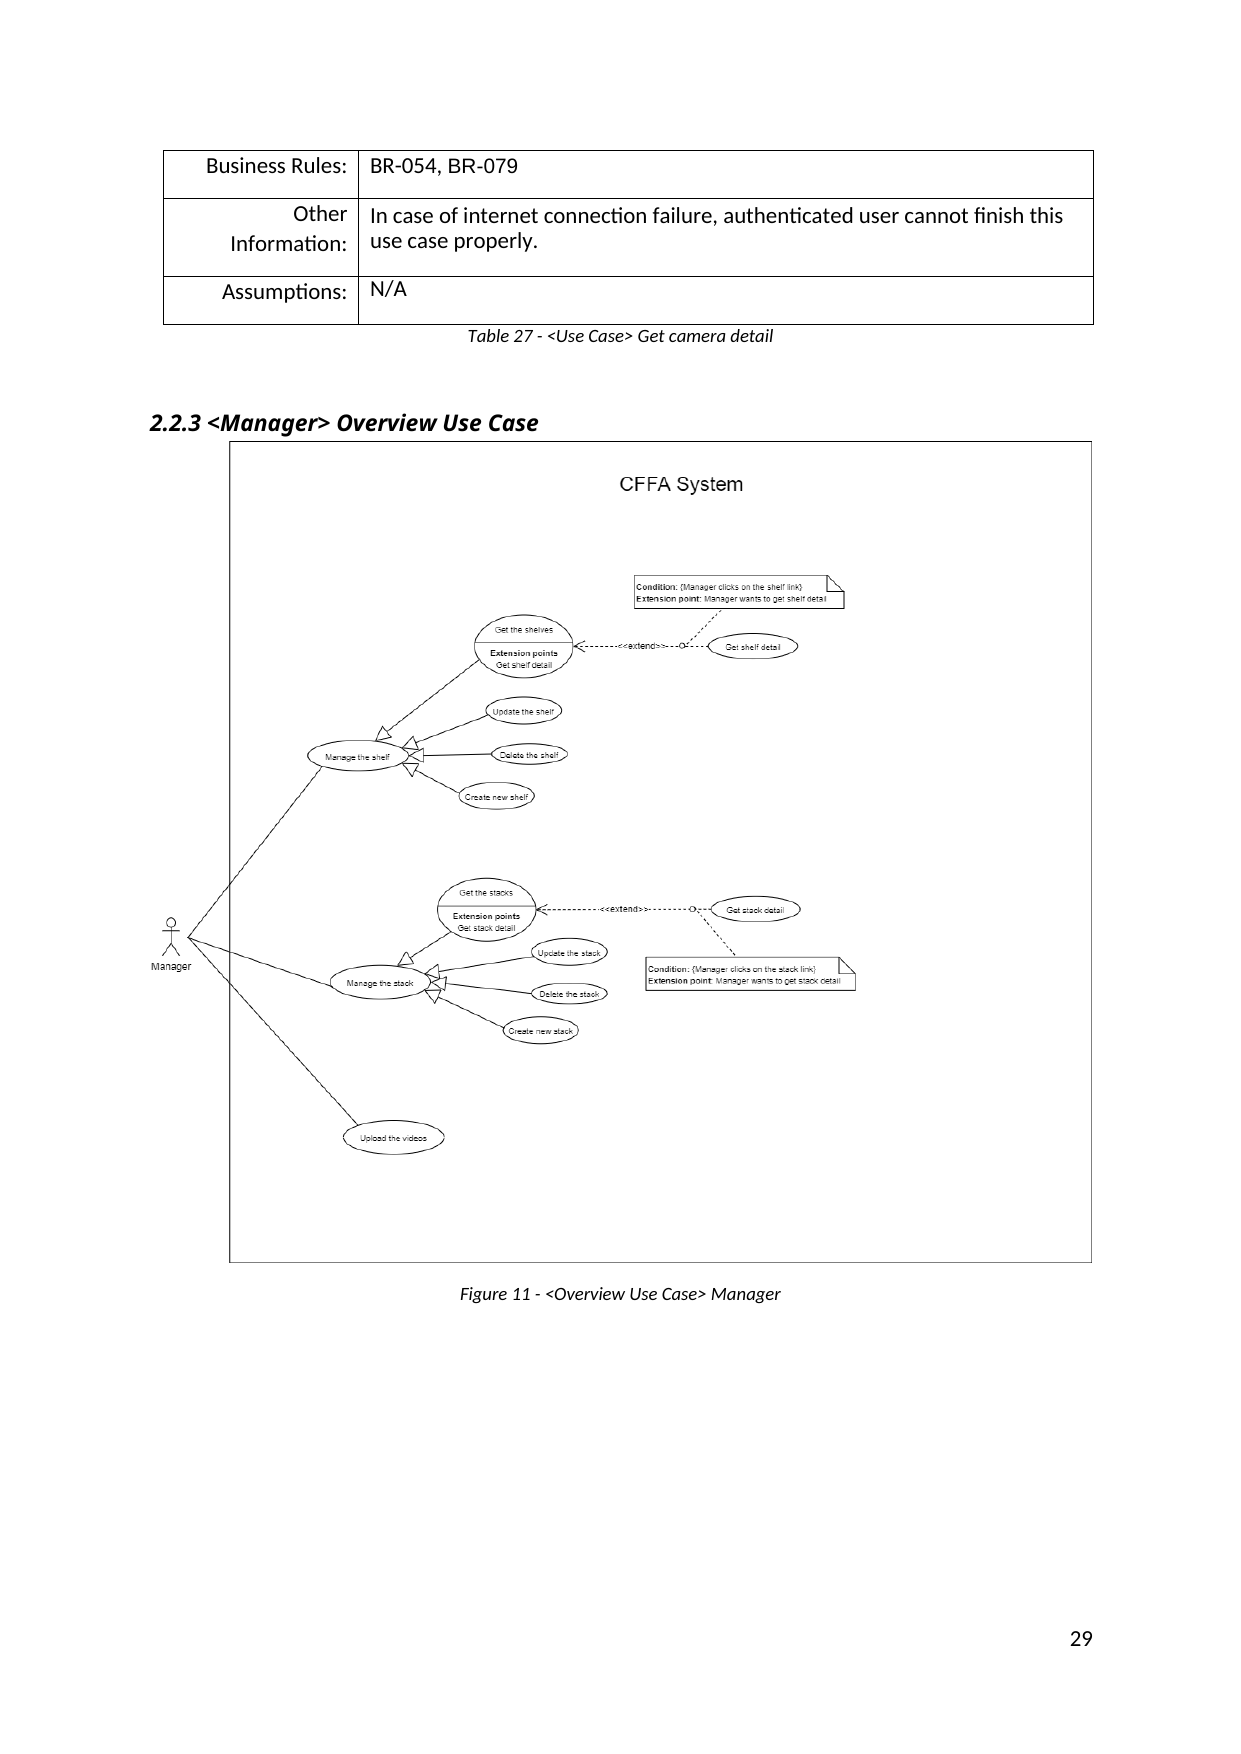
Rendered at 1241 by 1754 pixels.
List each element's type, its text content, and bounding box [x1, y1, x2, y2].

text Figure 11 - <Overview Use Case> Manager [150, 1282, 1093, 1305]
subtitle 2.2.3 <Manager> Overview Use Case [150, 407, 1093, 439]
table_cell Assumptions: [164, 277, 358, 324]
table_cell N/A [359, 277, 1093, 324]
table_cell Business Rules: [164, 151, 358, 198]
text Table 27 - <Use Case> Get camera detail [150, 325, 1093, 348]
table_cell In case of internet connection failure, authenticated user cannot finish this use case properly. [359, 199, 1093, 276]
table_cell BR-054, BR-079 [359, 151, 1093, 198]
picture [151, 441, 1092, 1263]
table_cell Other Information: [164, 199, 358, 276]
